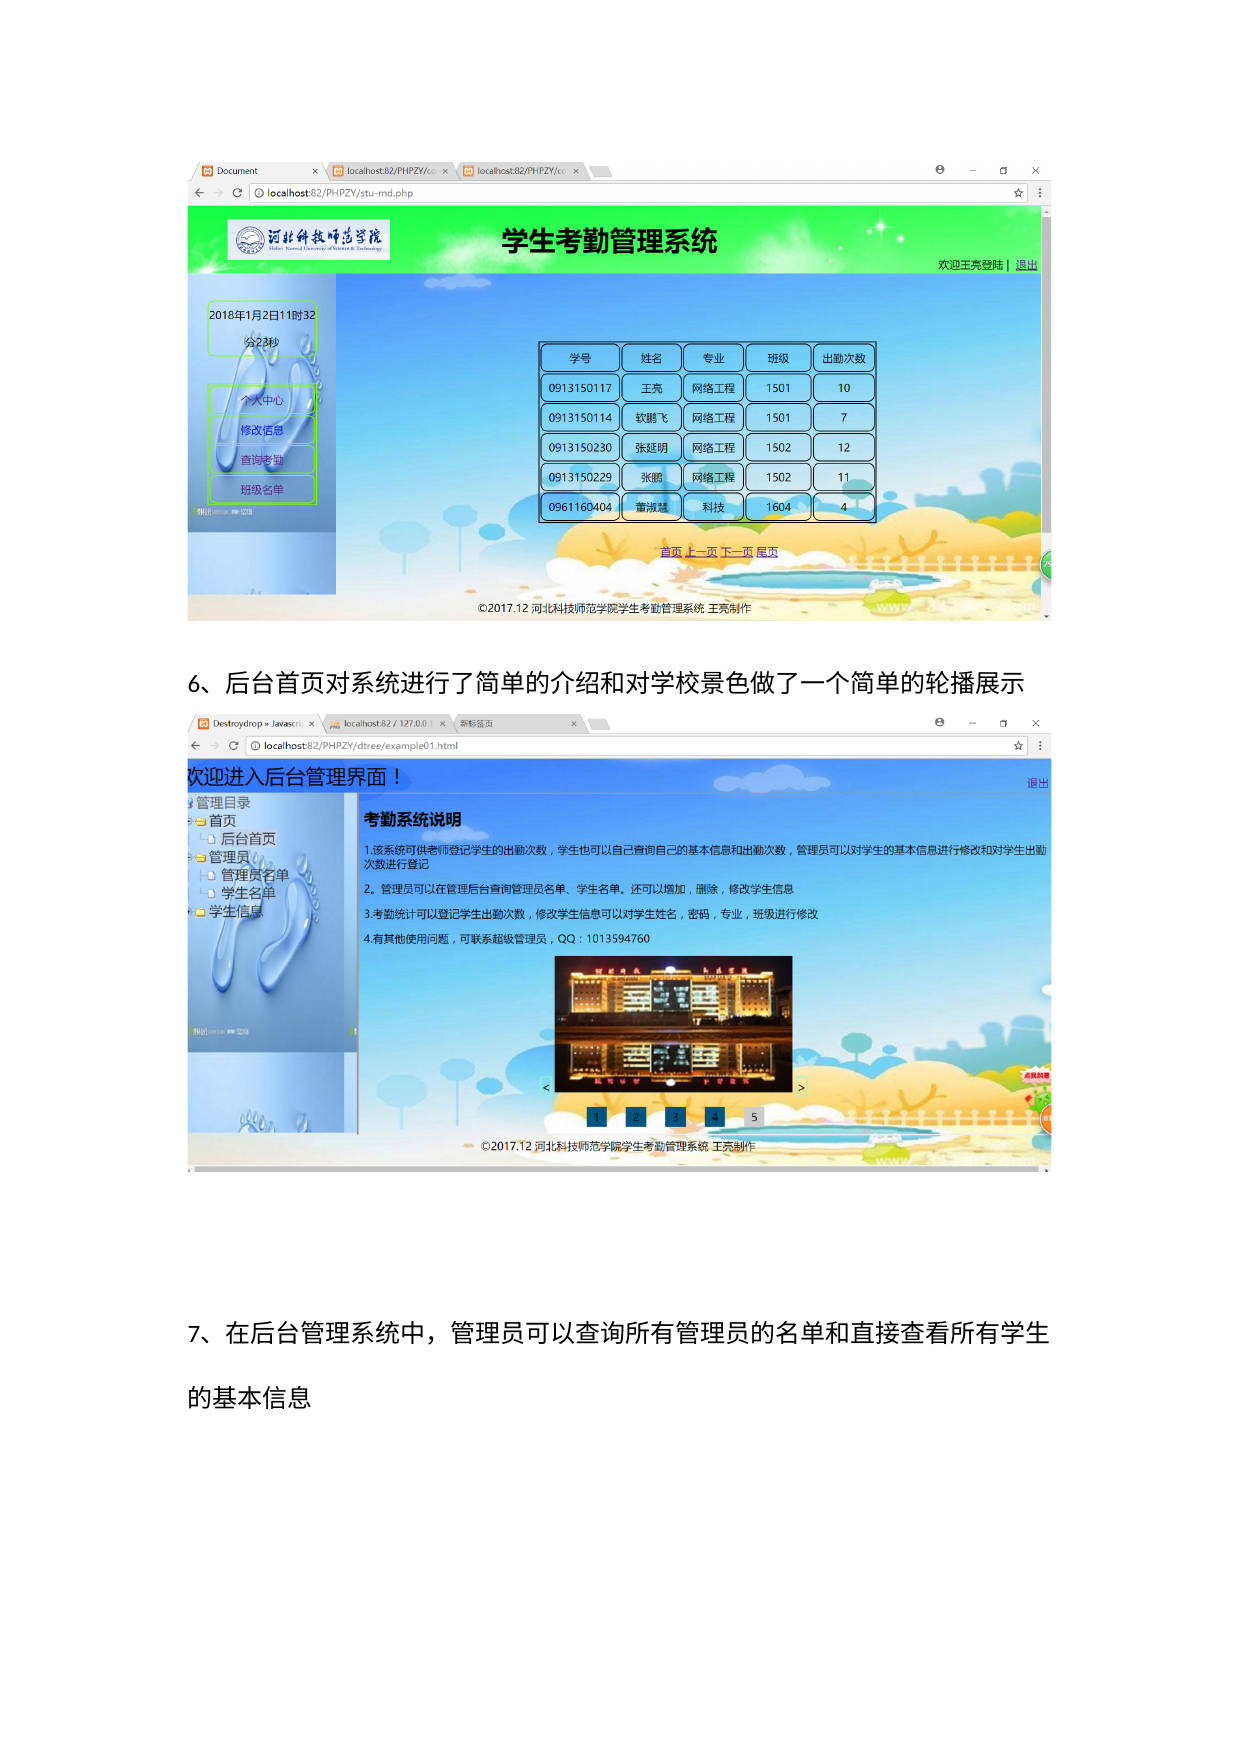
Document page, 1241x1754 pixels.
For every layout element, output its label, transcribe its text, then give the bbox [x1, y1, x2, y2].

picture [187, 162, 1052, 621]
text 7、在后台管理系统中，管理员可以查询所有管理员的名单和直接查看所有学生的基本信息 [187, 1299, 1053, 1429]
picture [187, 714, 1052, 1172]
text 6、后台首页对系统进行了简单的介绍和对学校景色做了一个简单的轮播展示 [187, 649, 1053, 714]
